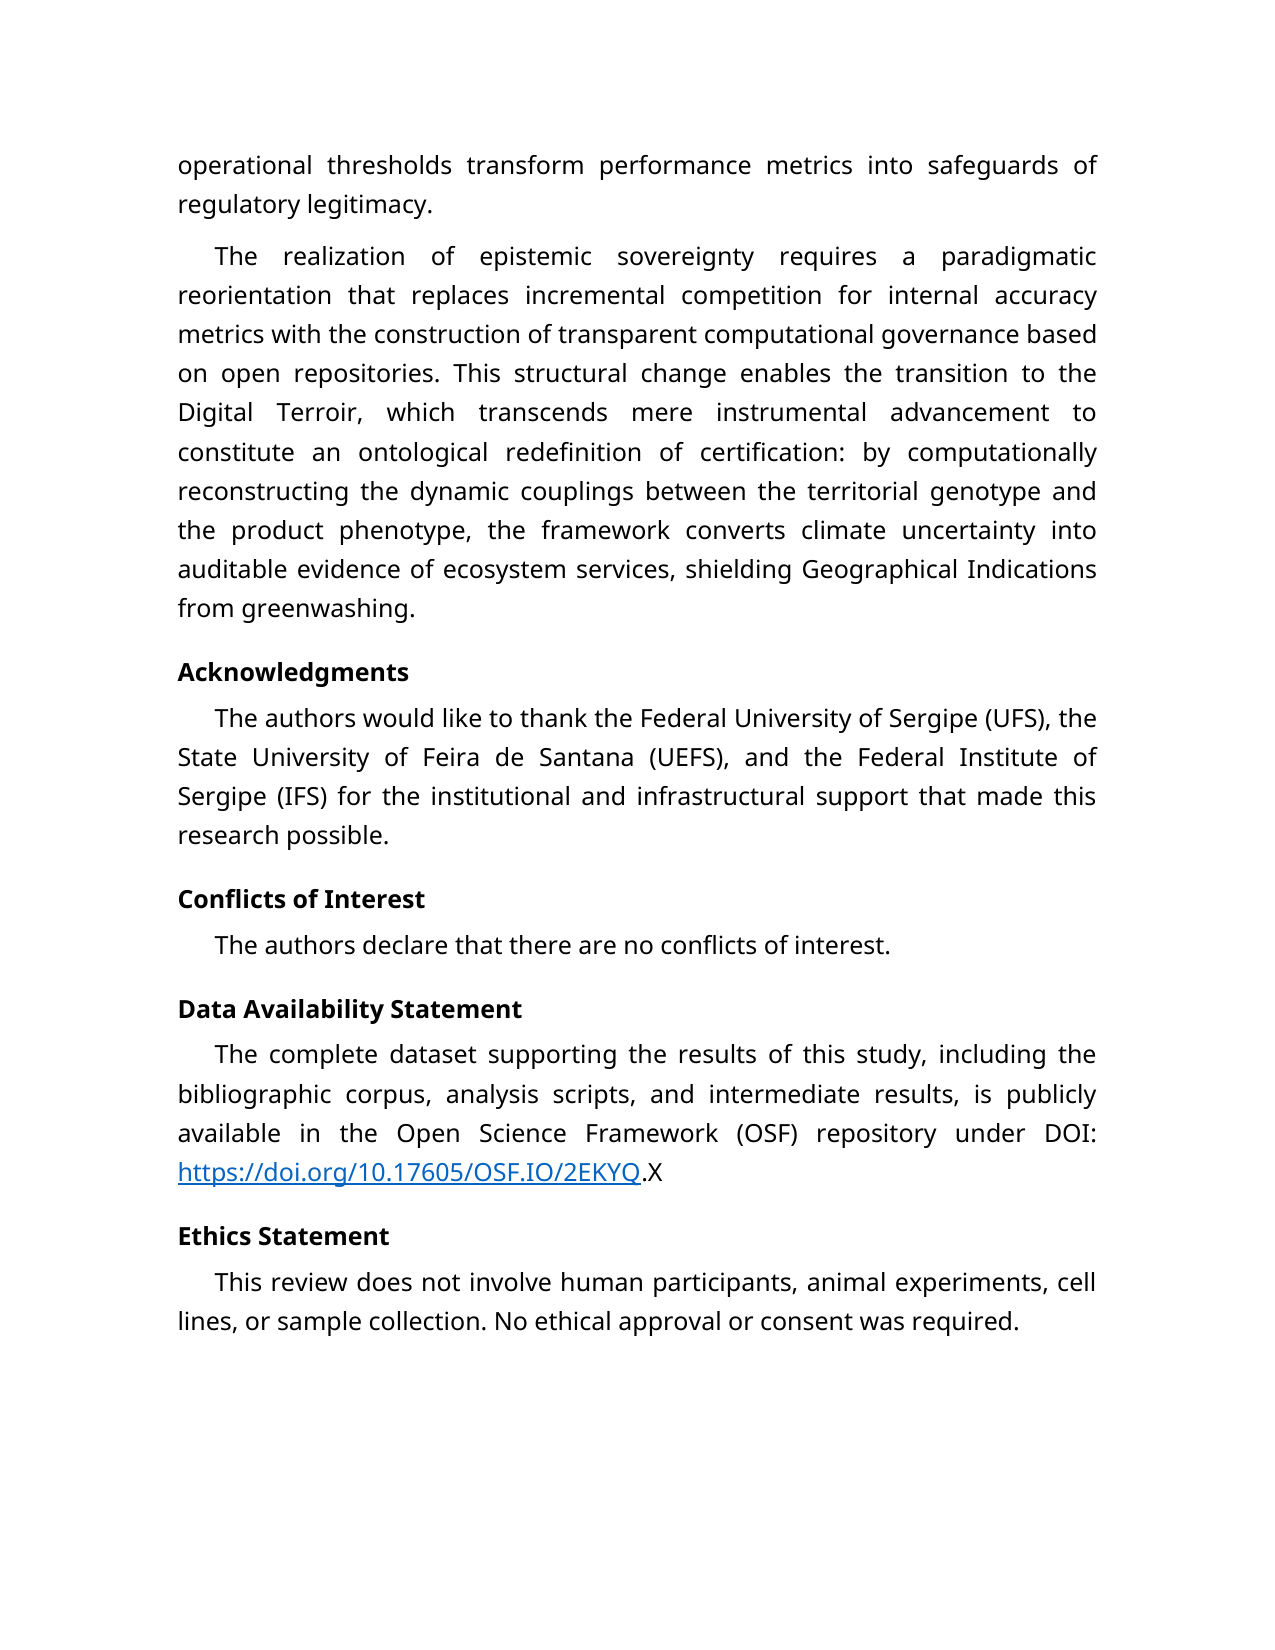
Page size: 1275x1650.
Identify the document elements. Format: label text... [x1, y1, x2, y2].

subtitle Acknowledgments [177, 655, 1098, 689]
subtitle Conflicts of Interest [177, 882, 1098, 916]
subtitle Data Availability Statement [177, 992, 1098, 1026]
text The realization of epistemic sovereignty requires a paradigmatic reorientation that replaces incremental competition for internal accuracy metrics with the construction of transparent computational governance based on open repositories. This structural change enables the transition to the Digital Terroir, which transcends mere instrumental advancement to constitute an ontological redefinition of certification: by computationally reconstructing the dynamic couplings between the territorial genotype and the product phenotype, the framework converts climate uncertainty into auditable evidence of ecosystem services, shielding Geographical Indications from greenwashing. [177, 238, 1098, 625]
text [177, 148, 1098, 221]
subtitle Ethics Statement [177, 1219, 1098, 1253]
